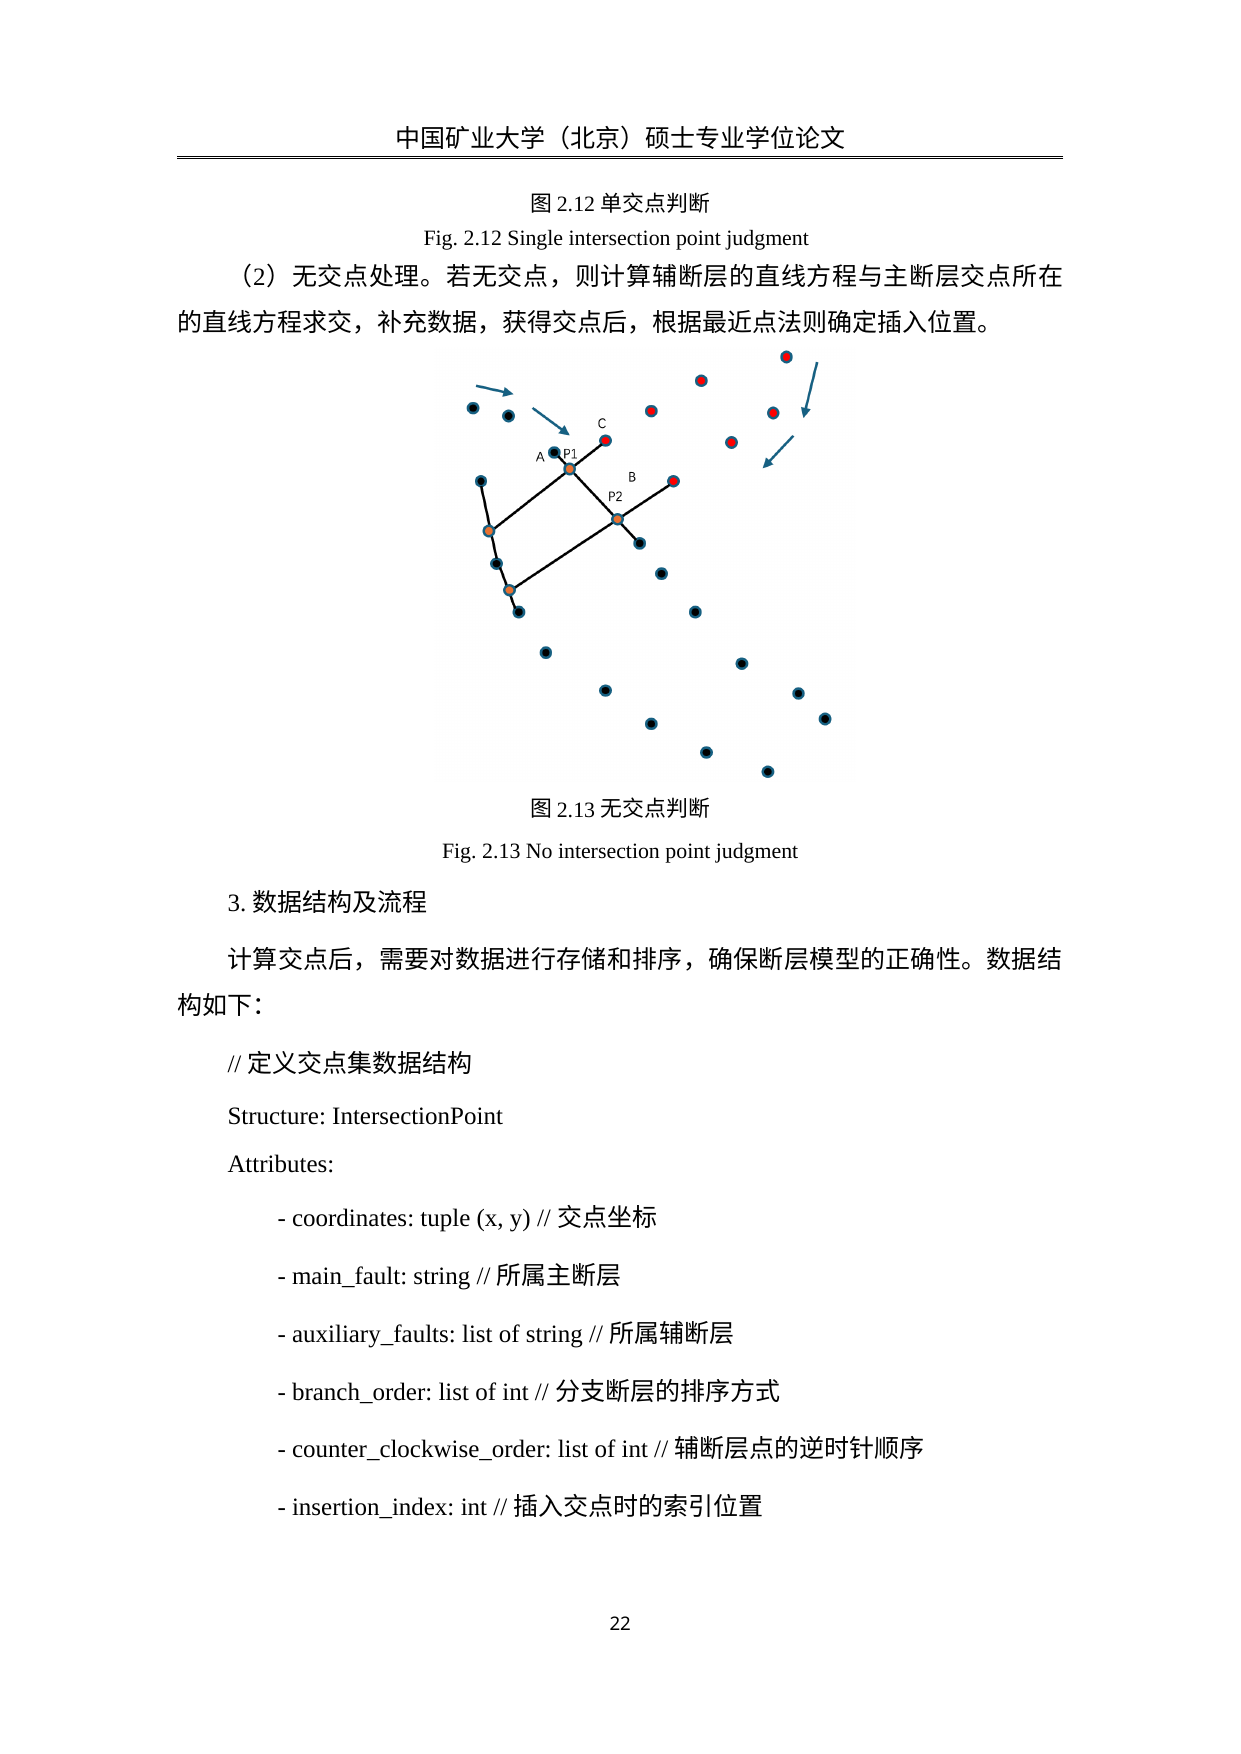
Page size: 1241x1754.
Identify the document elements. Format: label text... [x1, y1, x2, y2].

text 计算交点后，需要对数据进行存储和排序，确保断层模型的正确性。数据结构如下： [177, 940, 1063, 1021]
picture [434, 347, 857, 782]
text // 定义交点集数据结构 [177, 1043, 1063, 1079]
text Fig. 2.13 No intersection point judgment [177, 830, 1063, 863]
text 3. 数据结构及流程 [177, 882, 1063, 918]
text Fig. 2.12 Single intersection point judgment [177, 225, 1063, 251]
text - coordinates: tuple (x, y) // 交点坐标 [177, 1198, 1063, 1234]
text 图2.12 单交点判断 [177, 186, 1063, 217]
text Attributes: [177, 1149, 1063, 1178]
text - auxiliary_faults: list of string // 所属辅断层 [177, 1313, 1063, 1349]
text - counter_clockwise_order: list of int // 辅断层点的逆时针顺序 [177, 1429, 1063, 1465]
text - insertion_index: int // 插入交点时的索引位置 [177, 1487, 1063, 1523]
text Structure: IntersectionPoint [177, 1101, 1063, 1129]
text - main_fault: string // 所属主断层 [177, 1256, 1063, 1292]
text （2）无交点处理。若无交点，则计算辅断层的直线方程与主断层交点所在的直线方程求交，补充数据，获得交点后，根据最近点法则确定插入位置。 [177, 257, 1063, 338]
text - branch_order: list of int // 分支断层的排序方式 [177, 1371, 1063, 1407]
text 图2.13 无交点判断 [177, 789, 1063, 822]
